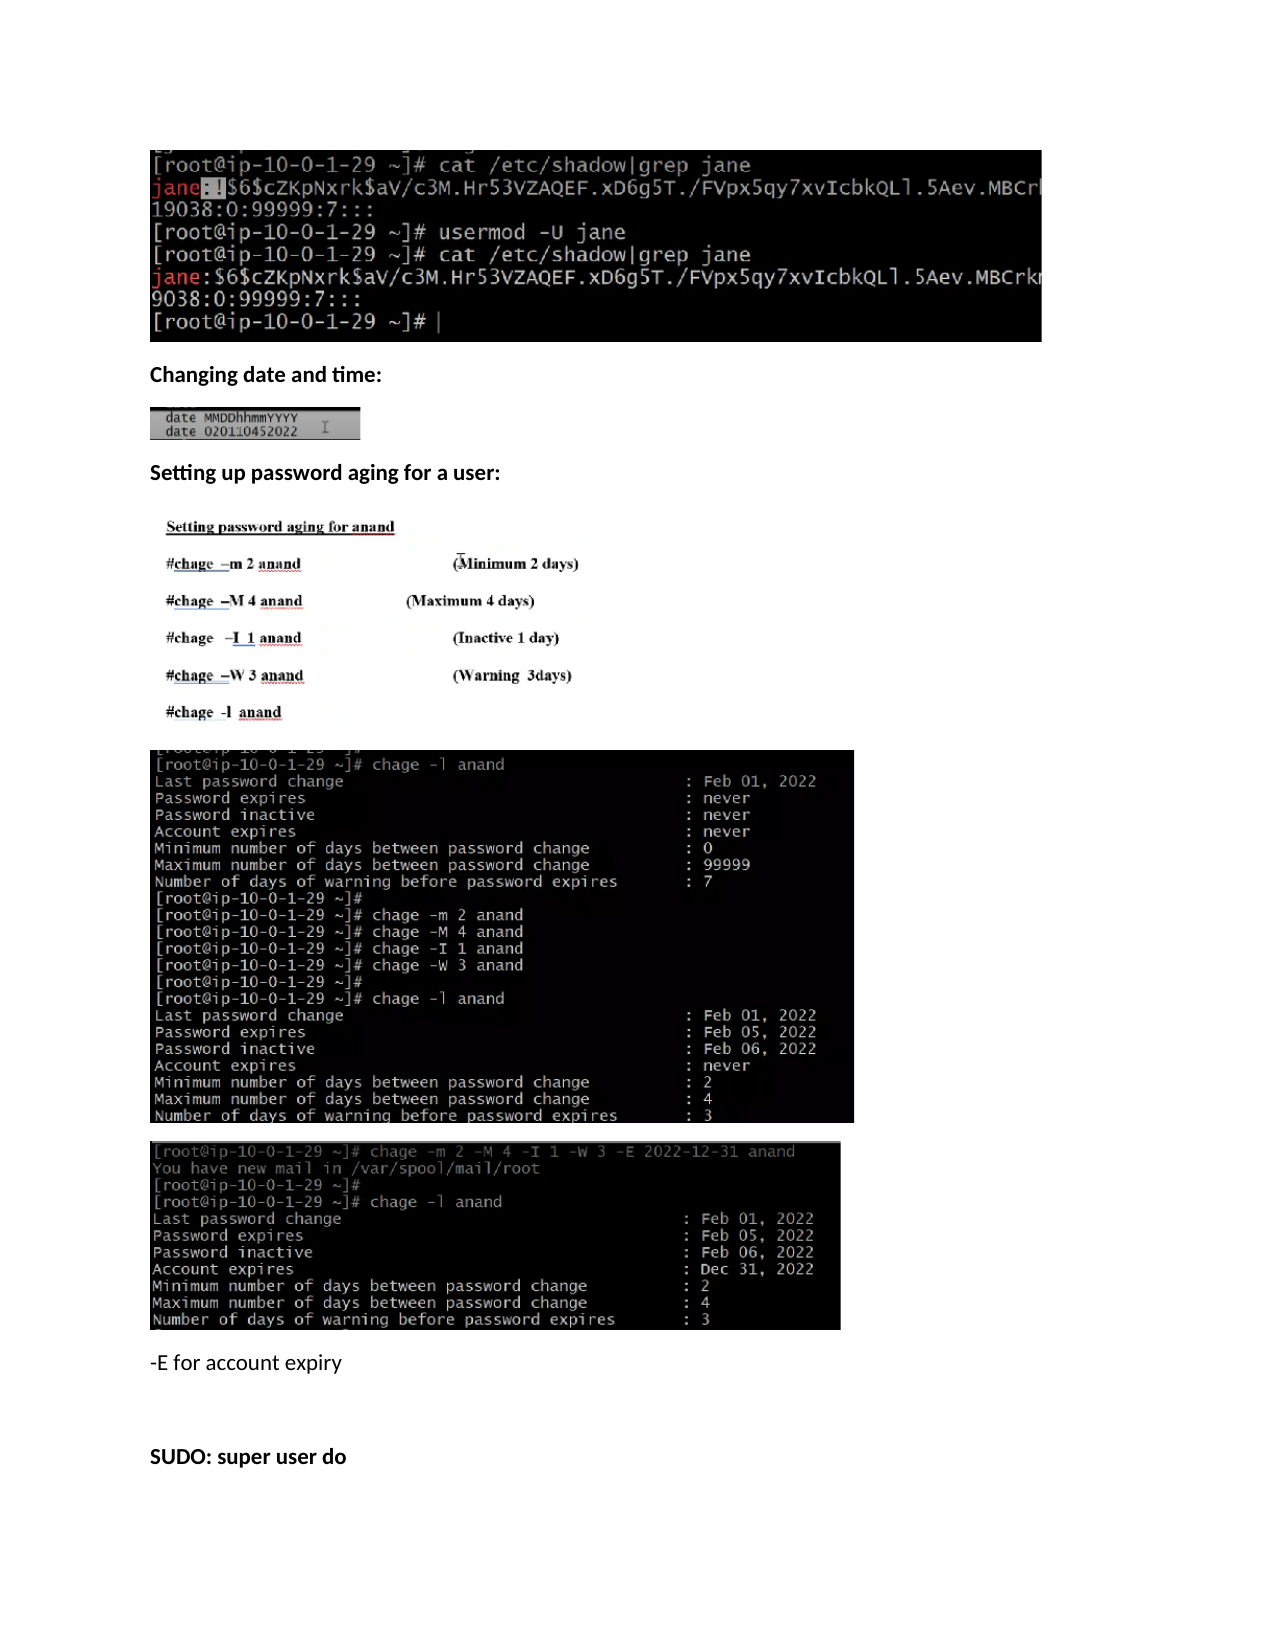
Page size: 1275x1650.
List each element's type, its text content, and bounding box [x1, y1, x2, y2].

picture [150, 407, 361, 440]
text -E for account expiry [150, 1348, 1125, 1376]
text Setting up password aging for a user: [150, 458, 1125, 487]
text SUDO: super user do [150, 1442, 1125, 1470]
picture [150, 150, 1042, 342]
picture [150, 1141, 841, 1330]
picture [150, 505, 583, 732]
picture [150, 750, 855, 1123]
text Changing date and time: [150, 361, 1125, 388]
